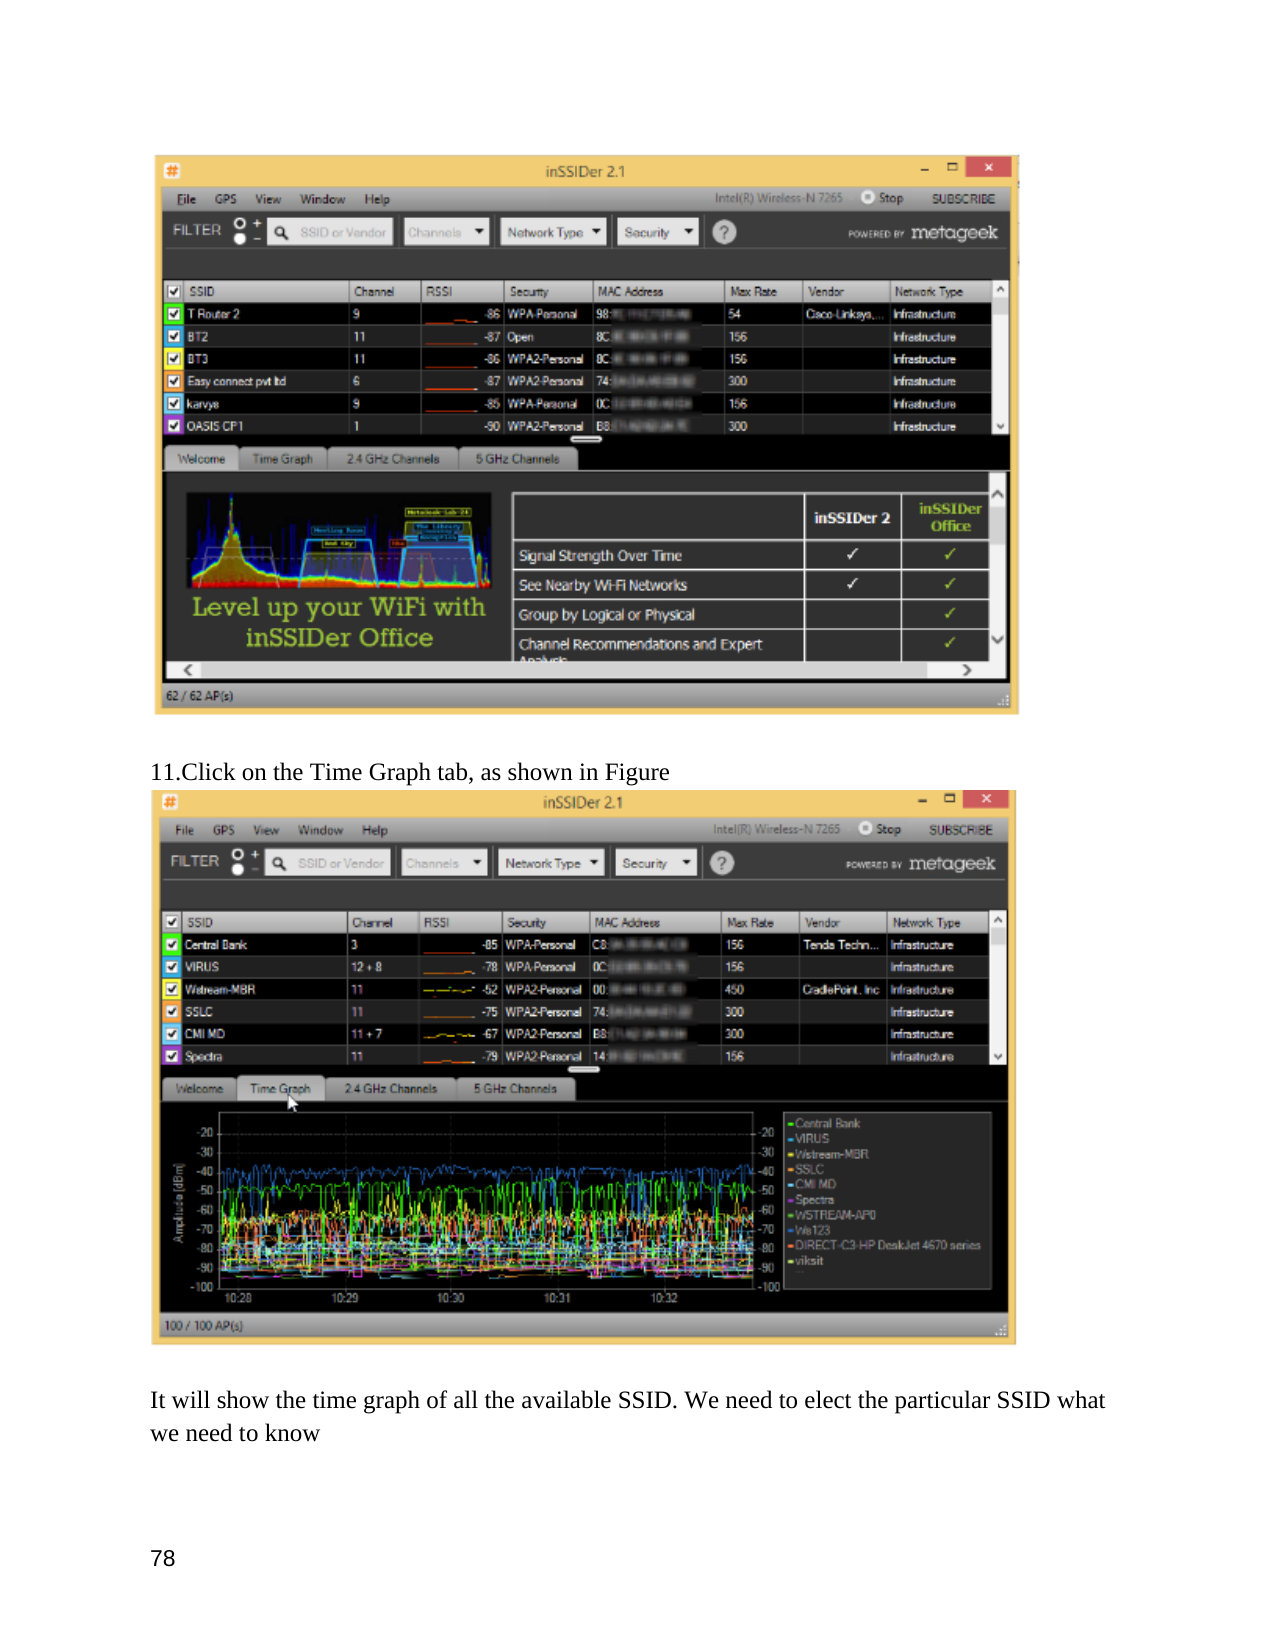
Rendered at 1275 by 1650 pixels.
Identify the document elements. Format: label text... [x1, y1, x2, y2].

picture [150, 150, 1025, 721]
picture [150, 790, 1021, 1348]
text 11.Click on the Time Graph tab, as shown in Figure [150, 757, 1125, 786]
text It will show the time graph of all the available SSID. We need to elect the particular SSID what we need to know [150, 1385, 1125, 1447]
